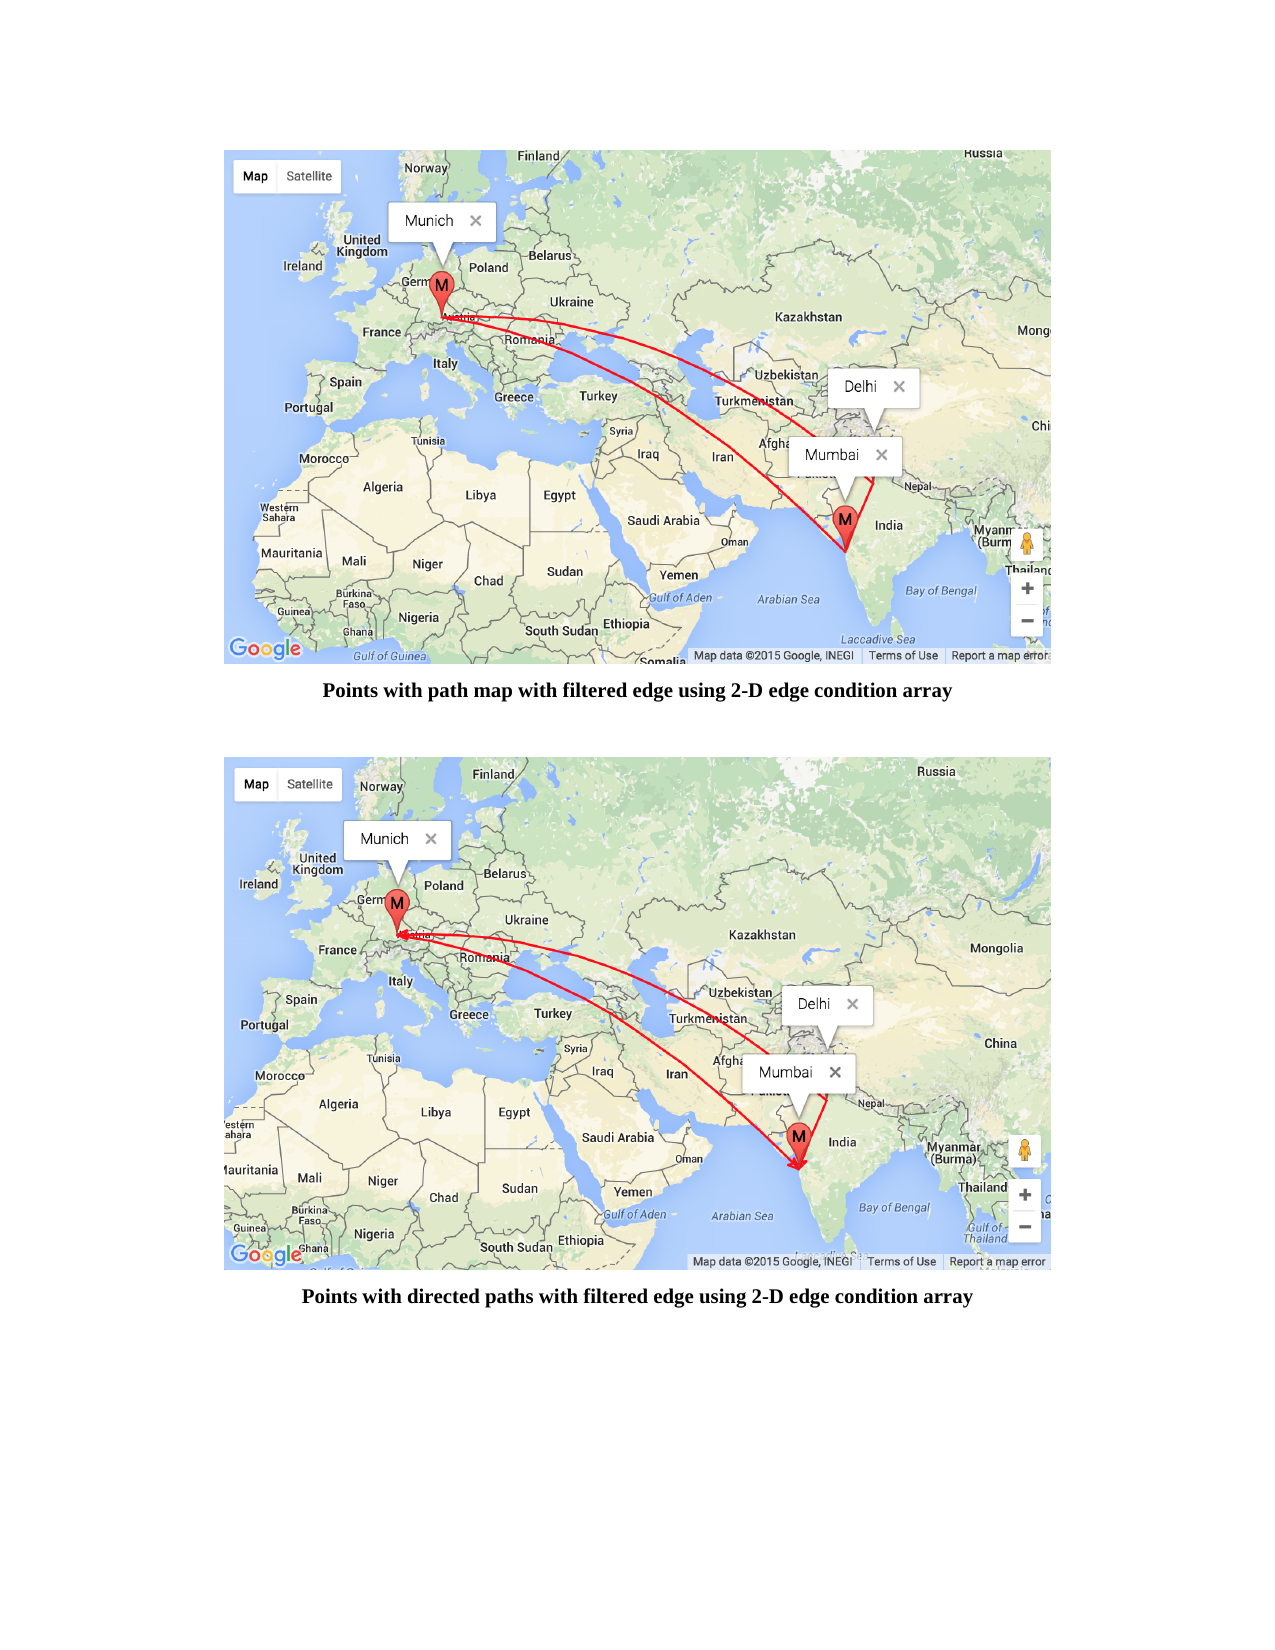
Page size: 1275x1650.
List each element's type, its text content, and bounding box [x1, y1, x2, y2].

text Points with directed paths with filtered edge using 2-D edge condition array [150, 1284, 1125, 1308]
text Points with path map with filtered edge using 2-D edge condition array [150, 678, 1125, 702]
picture [224, 150, 1051, 664]
picture [224, 757, 1051, 1270]
